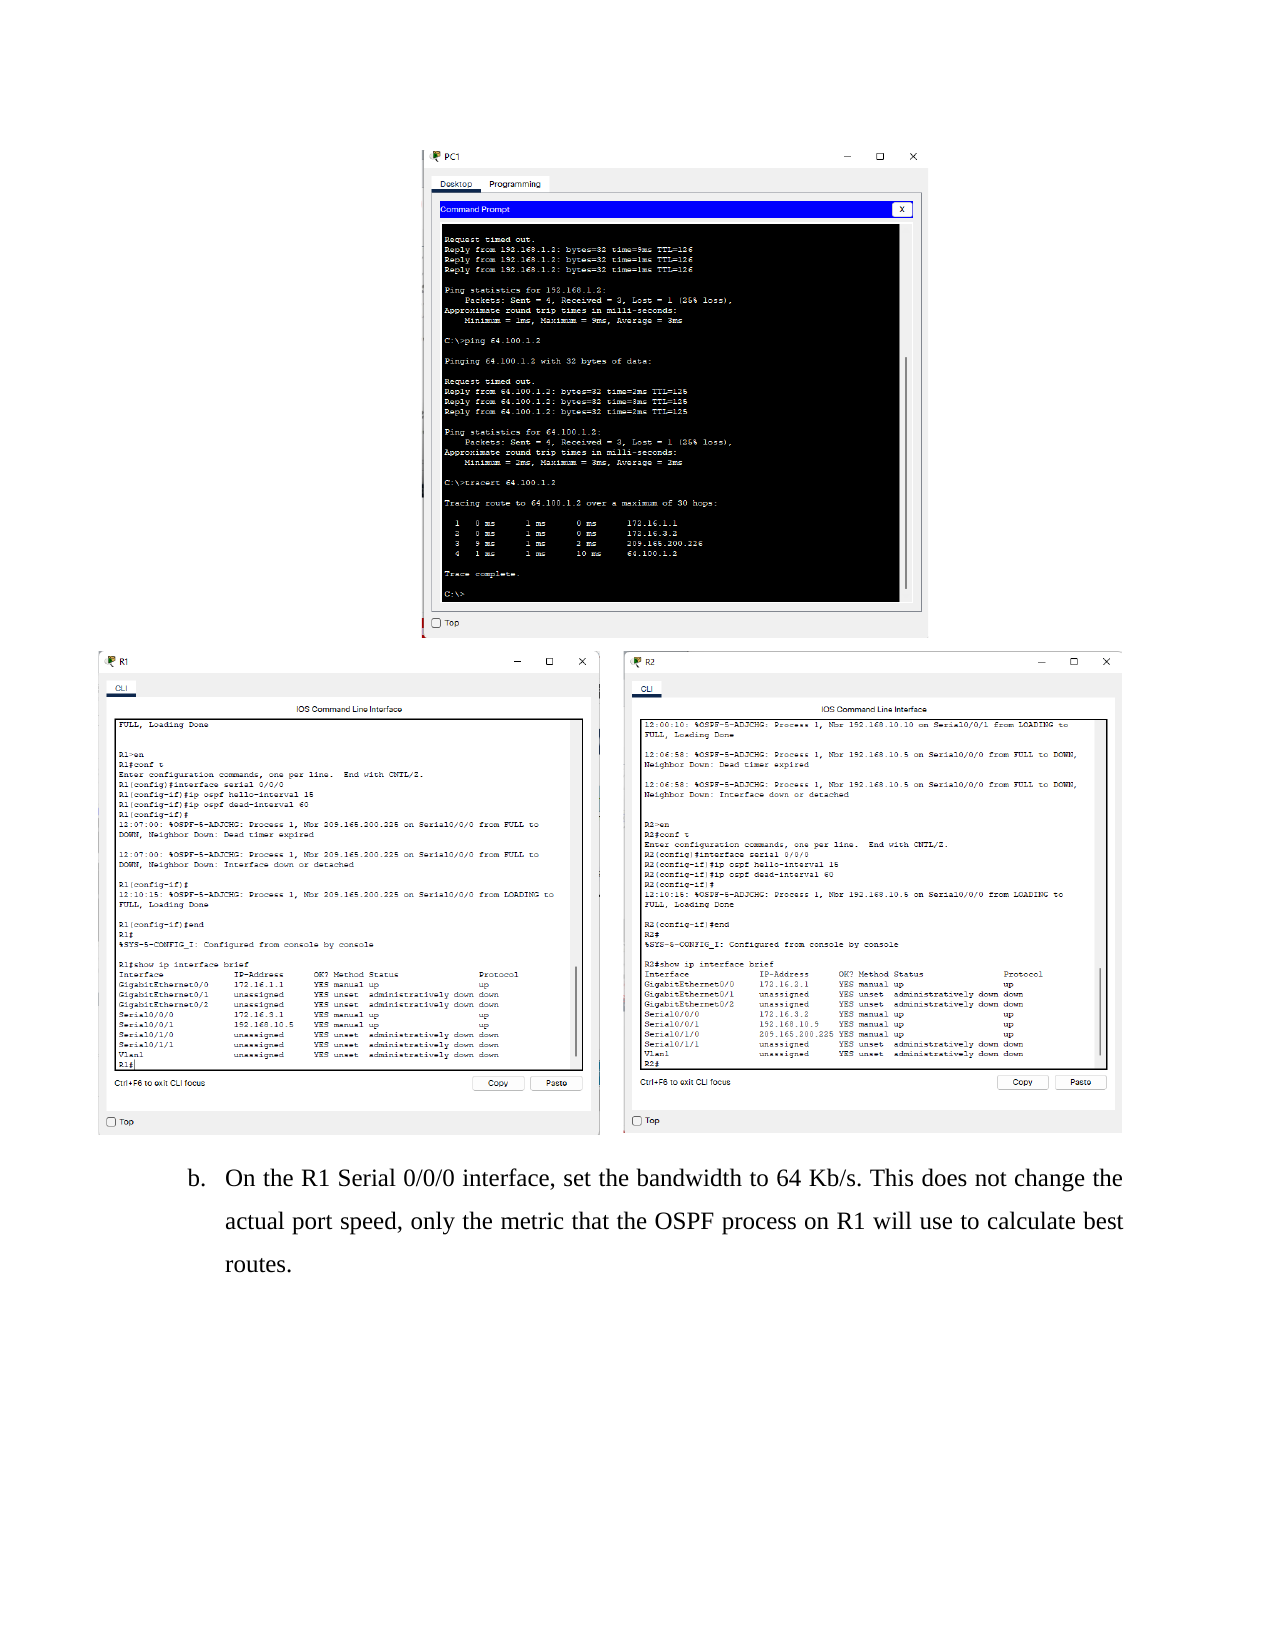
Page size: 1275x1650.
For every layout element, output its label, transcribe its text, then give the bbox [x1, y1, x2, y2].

list On the R1 Serial 0/0/0 interface, set the bandwidth to 64 Kb/s. This does not change the actual port speed, only the metric that the OSPF process on R1 will use to calculate best routes. [187, 1163, 1125, 1278]
picture [98, 651, 600, 1135]
picture [421, 150, 929, 638]
picture [623, 651, 1122, 1133]
